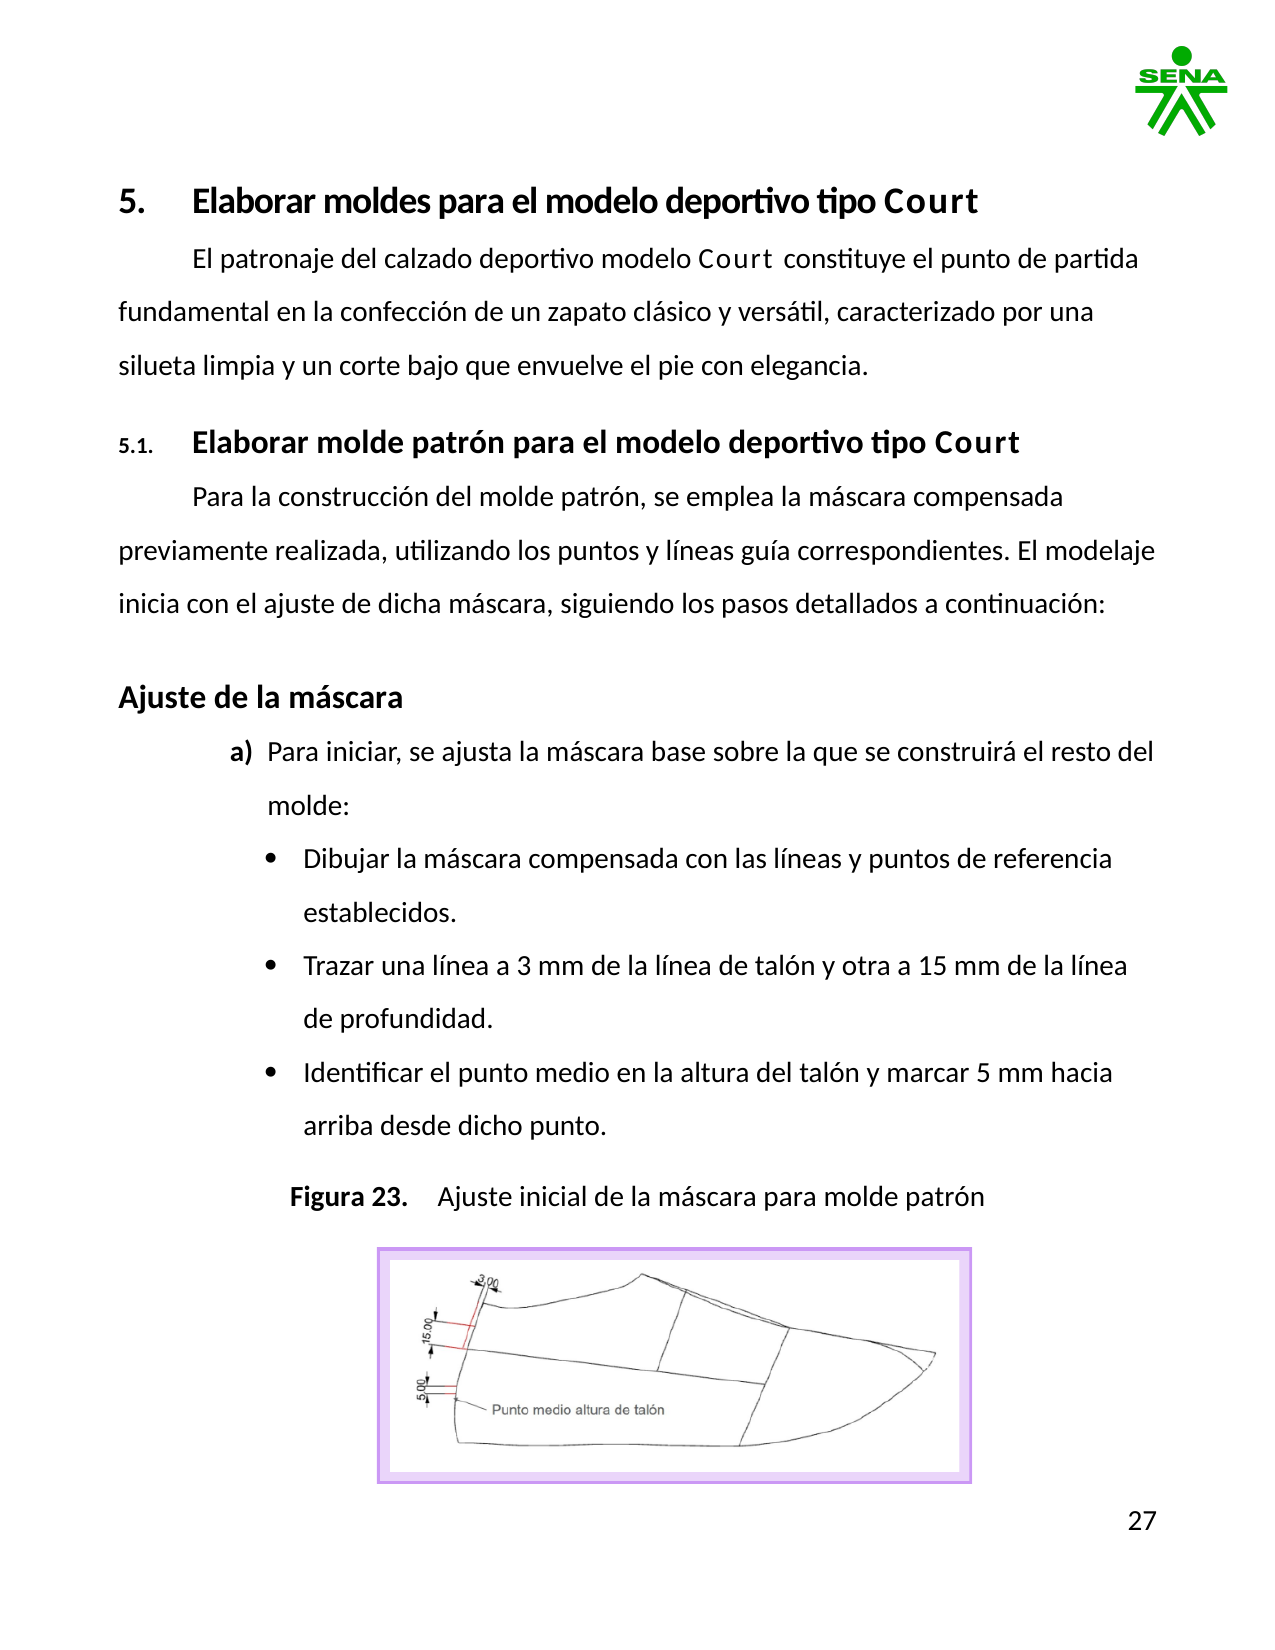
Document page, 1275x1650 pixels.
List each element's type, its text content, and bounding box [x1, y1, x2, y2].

list Para iniciar, se ajusta la máscara base sobre la que se construirá el resto del molde: [229, 733, 1157, 822]
text Ajuste inicial de la máscara para molde patrón [118, 1178, 1157, 1213]
text El patronaje del calzado deportivo modelo Court constituye el punto de partida fundamental en la confección de un zapato clásico y versátil, caracterizado por una silueta limpia y un corte bajo que envuelve el pie con elegancia. [118, 240, 1157, 382]
subtitle Elaborar molde patrón para el modelo deportivo tipo Court [118, 421, 1157, 462]
list Identificar el punto medio en la altura del talón y marcar 5 mm hacia arriba desde dicho punto. [266, 1054, 1157, 1143]
text Para la construcción del molde patrón, se emplea la máscara compensada previamente realizada, utilizando los puntos y líneas guía correspondientes. El modelaje inicia con el ajuste de dicha máscara, siguiendo los pasos detallados a continuación: [118, 478, 1157, 621]
subtitle Elaborar moldes para el modelo deportivo tipo Court [118, 177, 1157, 223]
picture [376, 1247, 973, 1484]
subtitle Ajuste de la máscara [118, 676, 1157, 717]
list Trazar una línea a 3 mm de la línea de talón y otra a 15 mm de la línea de profundidad. [266, 947, 1157, 1036]
list Dibujar la máscara compensada con las líneas y puntos de referencia establecidos. [266, 840, 1157, 929]
picture [1135, 46, 1228, 136]
